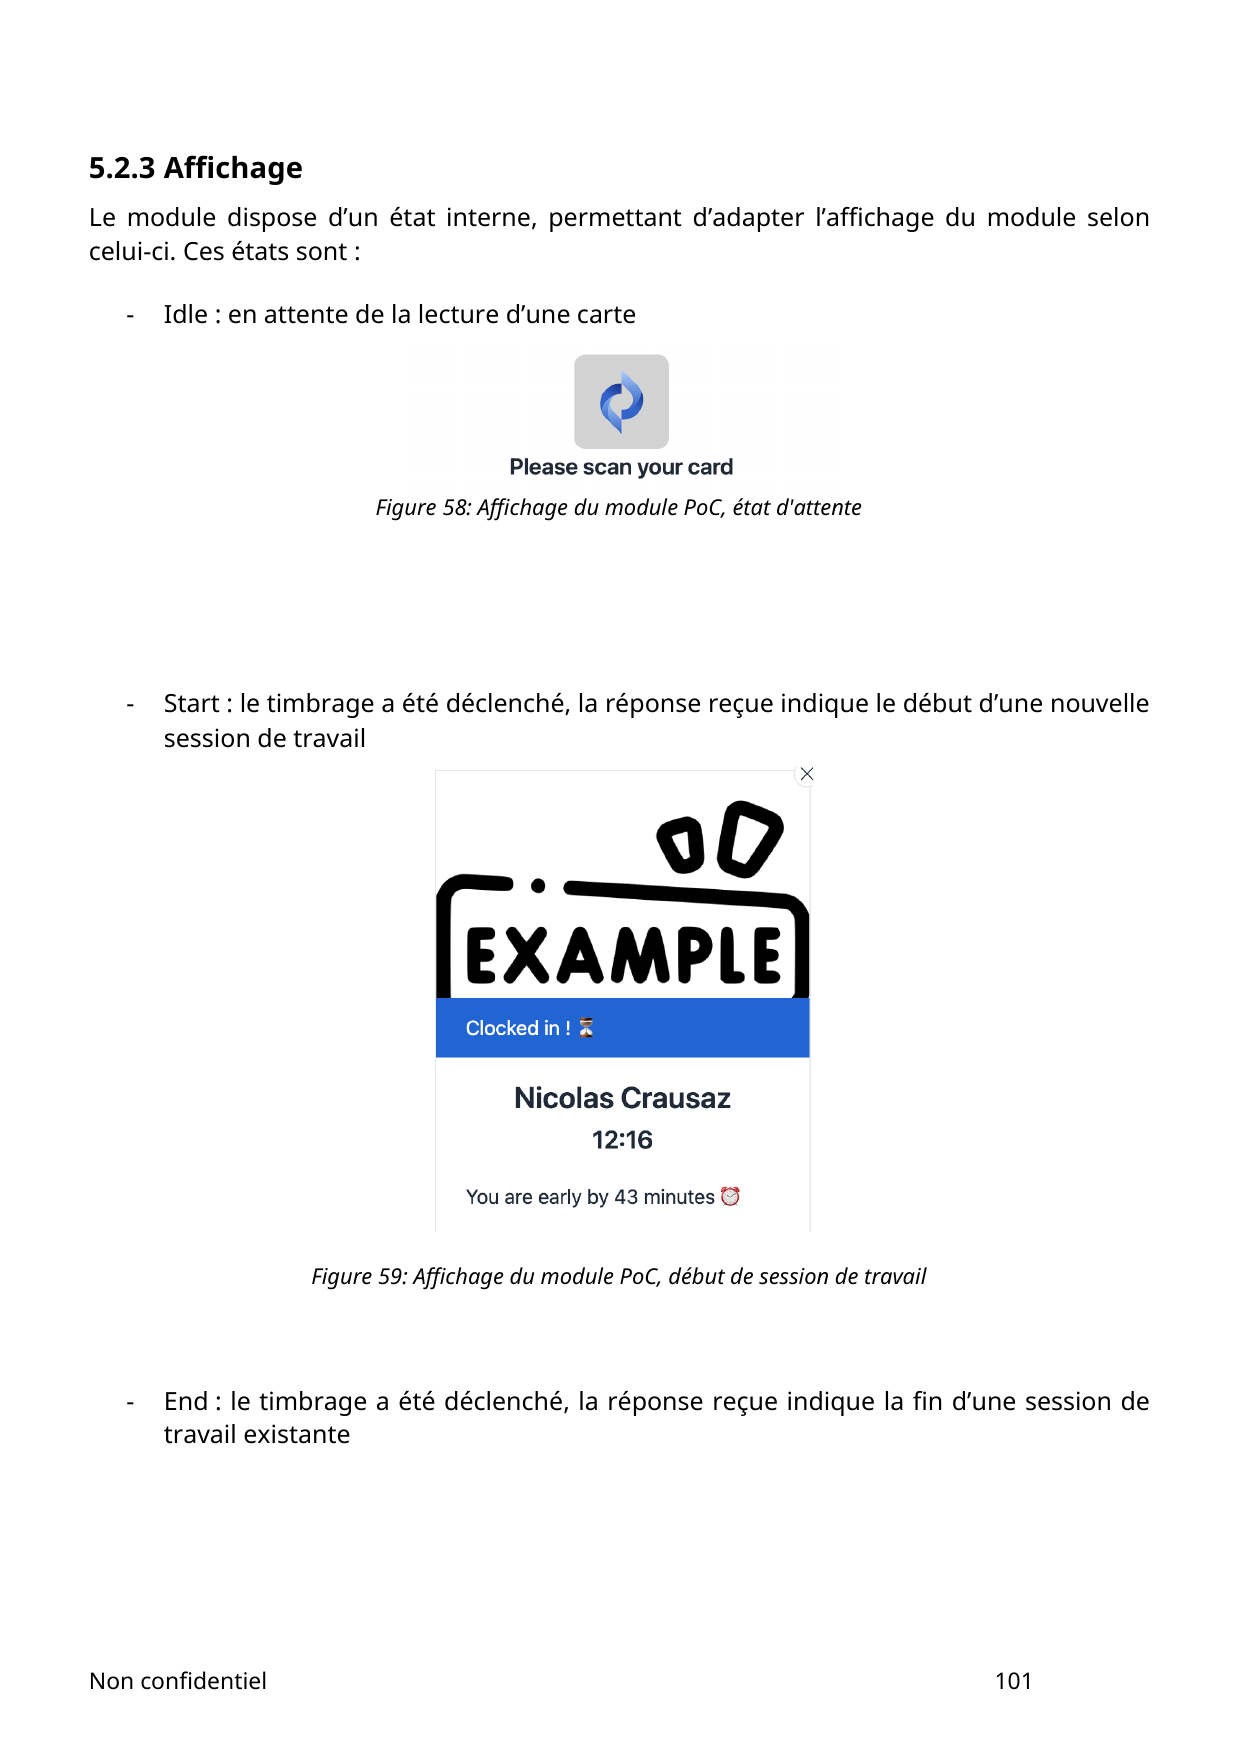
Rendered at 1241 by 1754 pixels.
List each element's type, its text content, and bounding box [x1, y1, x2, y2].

list Idle : en attente de la lecture d’une carte [126, 297, 1152, 331]
subtitle Affichage [89, 148, 1152, 187]
text Figure 58: Affichage du module PoC, état d'attente [89, 492, 1152, 522]
text Le module dispose d’un état interne, permettant d’adapter l’affichage du module selon celui-ci. Ces états sont : [89, 200, 1152, 268]
text Figure 59: Affichage du module PoC, début de session de travail [89, 1261, 1152, 1291]
picture [400, 343, 840, 492]
list End : le timbrage a été déclenché, la réponse reçue indique la fin d’une session de travail existante [126, 1383, 1152, 1451]
picture [427, 766, 813, 1232]
list Start : le timbrage a été déclenché, la réponse reçue indique le début d’une nouvelle session de travail [126, 686, 1152, 754]
